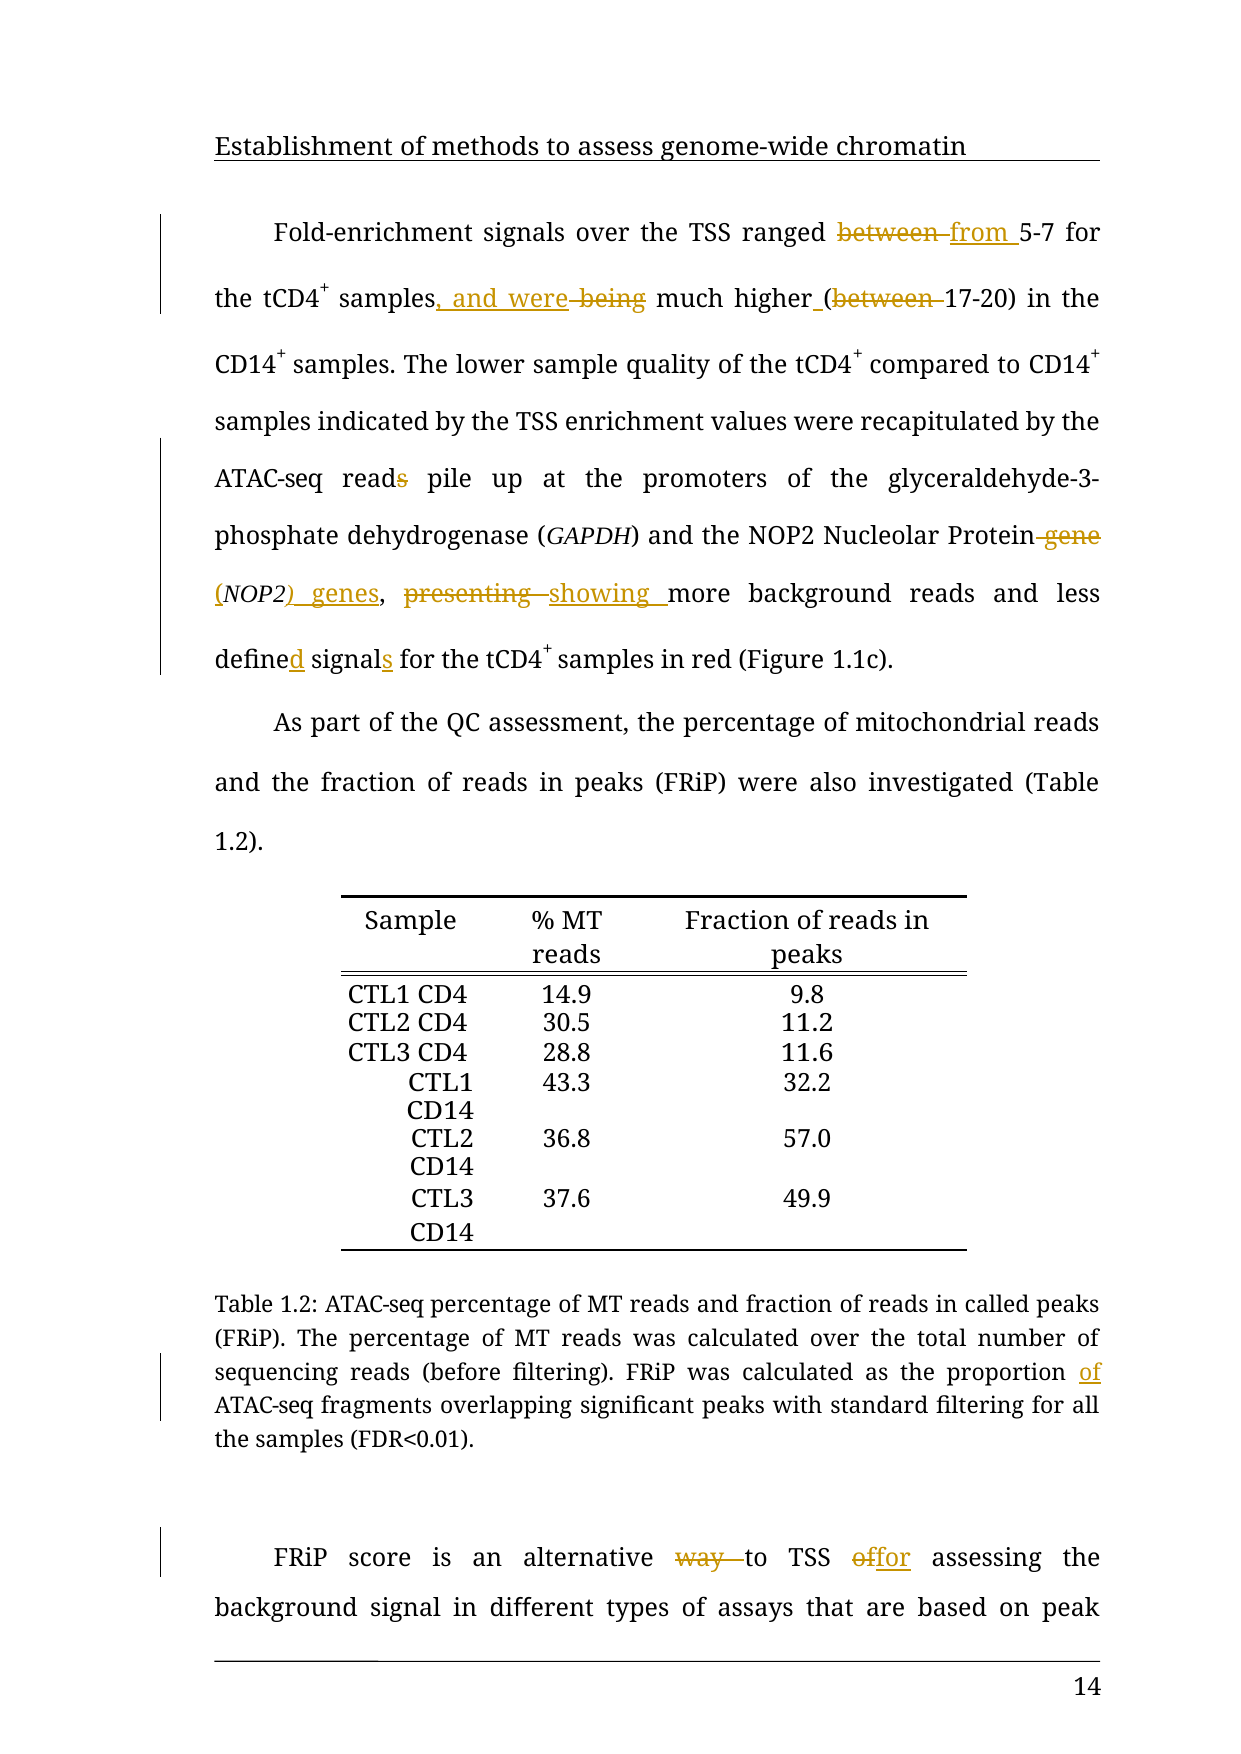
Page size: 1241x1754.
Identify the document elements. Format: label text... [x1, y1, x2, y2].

table_cell 32.2 [647, 1069, 967, 1125]
table_cell CTL1 CD14 [341, 1069, 486, 1125]
text Table 1.2: ATAC-seq percentage of MT reads and fraction of reads in called peaks (FRiP). The percentage of MT reads was calculated over the total number of sequencing reads (before filtering). FRiP was calculated as the proportion ATAC-seq fragments overlapping significant peaks with standard filtering for all the samples (FDR<0.01). [214, 1288, 1101, 1454]
table_cell 28.8 [486, 1039, 647, 1069]
table_cell 49.9 [647, 1181, 967, 1249]
table_cell 36.8 [486, 1125, 647, 1181]
table_cell 57.0 [647, 1125, 967, 1181]
table_header Fraction of reads in peaks [647, 898, 967, 971]
table_cell 43.3 [486, 1069, 647, 1125]
table_cell CTL2 CD4 [341, 1009, 486, 1039]
table_cell 30.5 [486, 1009, 647, 1039]
text Fold-enrichment signals over the TSS ranged 5-7 for the tCD4+ samples much higher(17-20) in the CD14+ samples. The lower sample quality of the tCD4+ compared to CD14+ samples indicated by the TSS enrichment values were recapitulated by the ATAC-seq read pile up at the promoters of the glyceraldehyde-3-phosphate dehydrogenase (GAPDH) and the NOP2 Nucleolar Protein NOP2, more background reads and less define signal for the tCD4+ samples in red (Figure 1.1c). [214, 214, 1101, 675]
table_cell 11.6 [647, 1039, 967, 1069]
table_header Sample [341, 898, 486, 971]
table_cell 37.6 [486, 1181, 647, 1249]
table_cell CTL2 CD14 [341, 1125, 486, 1181]
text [214, 1527, 1101, 1627]
table_cell 11.2 [647, 1009, 967, 1039]
table_cell CTL3 CD14 [341, 1181, 486, 1249]
table_cell CTL1 CD4 [341, 976, 486, 1009]
text As part of the QC assessment, the percentage of mitochondrial reads and the fraction of reads in peaks (FRiP) were also investigated (Table 1.2). [214, 705, 1101, 858]
table_cell 9.8 [647, 976, 967, 1009]
table_cell 14.9 [486, 976, 647, 1009]
table_header % MT reads [486, 898, 647, 971]
table_cell CTL3 CD4 [341, 1039, 486, 1069]
